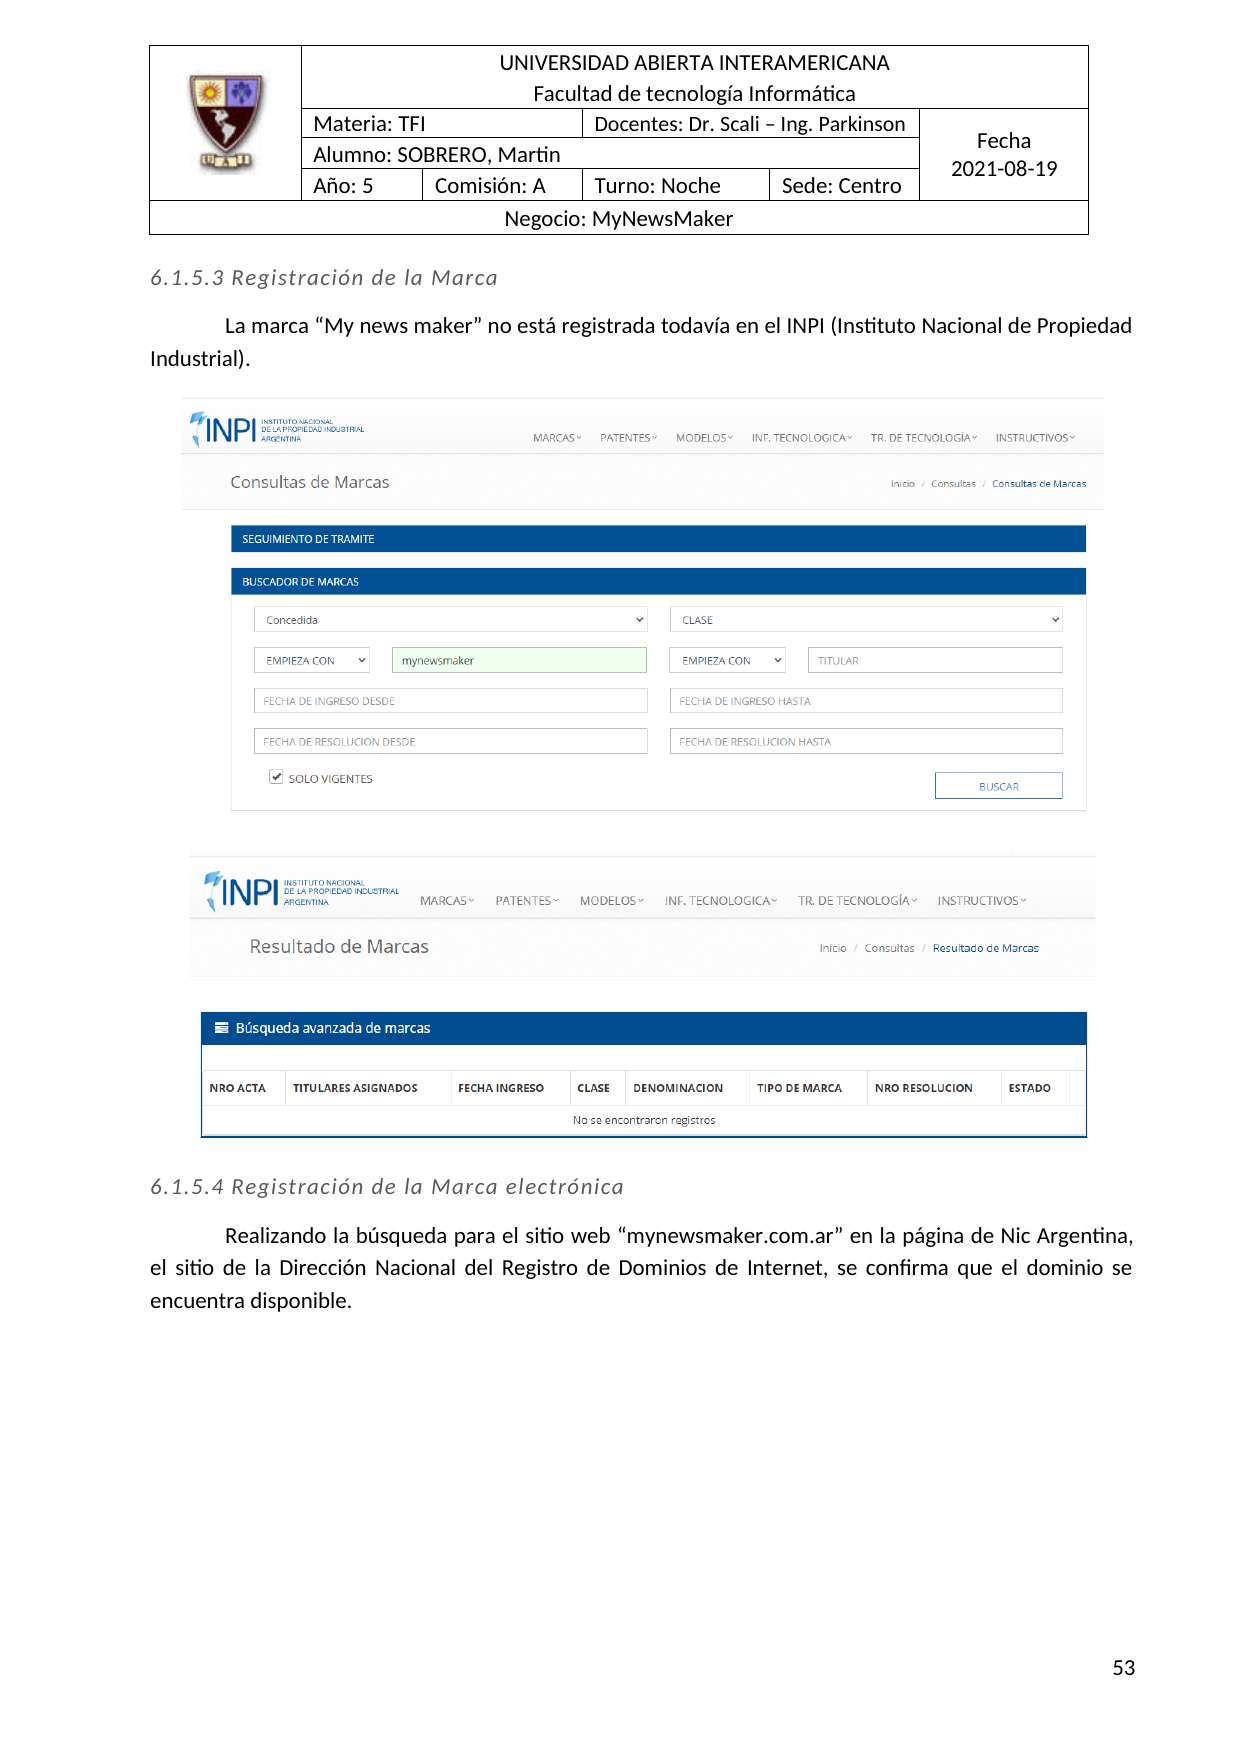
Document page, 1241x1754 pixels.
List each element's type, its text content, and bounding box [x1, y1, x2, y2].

text La marca “My news maker” no está registrada todavía en el INPI (Instituto Nacional de Propiedad Industrial). [150, 311, 1135, 372]
subtitle 6.1.5.4 Registración de la Marca electrónica [150, 1172, 1135, 1201]
picture [181, 396, 1105, 824]
picture [175, 67, 276, 180]
subtitle 6.1.5.3 Registración de la Marca [150, 263, 1135, 291]
text Realizando la búsqueda para el sitio web “mynewsmaker.com.ar” en la página de Nic Argentina, el sitio de la Dirección Nacional del Registro de Dominios de Internet, se confirma que el dominio se encuentra disponible. [150, 1221, 1135, 1314]
picture [189, 848, 1096, 1148]
